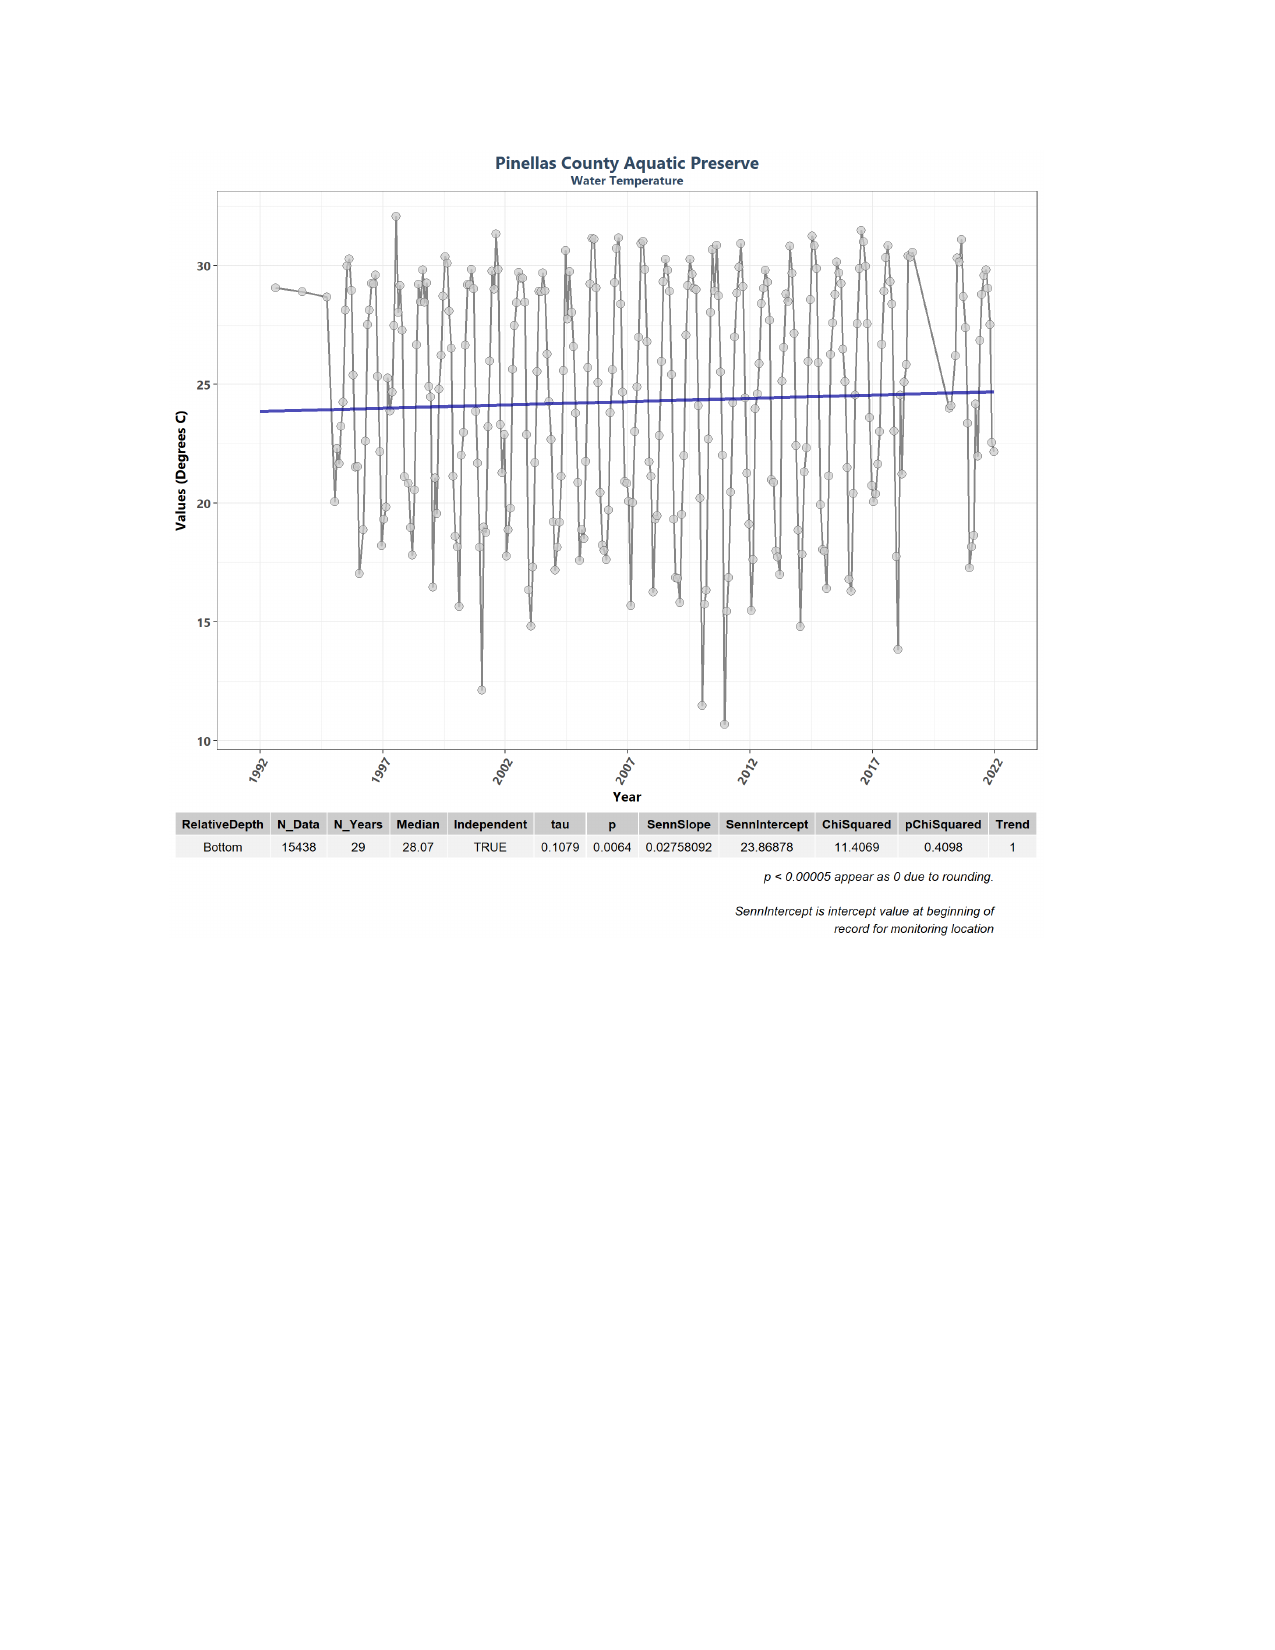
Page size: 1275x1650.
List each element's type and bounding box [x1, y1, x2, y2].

picture [168, 150, 1044, 938]
